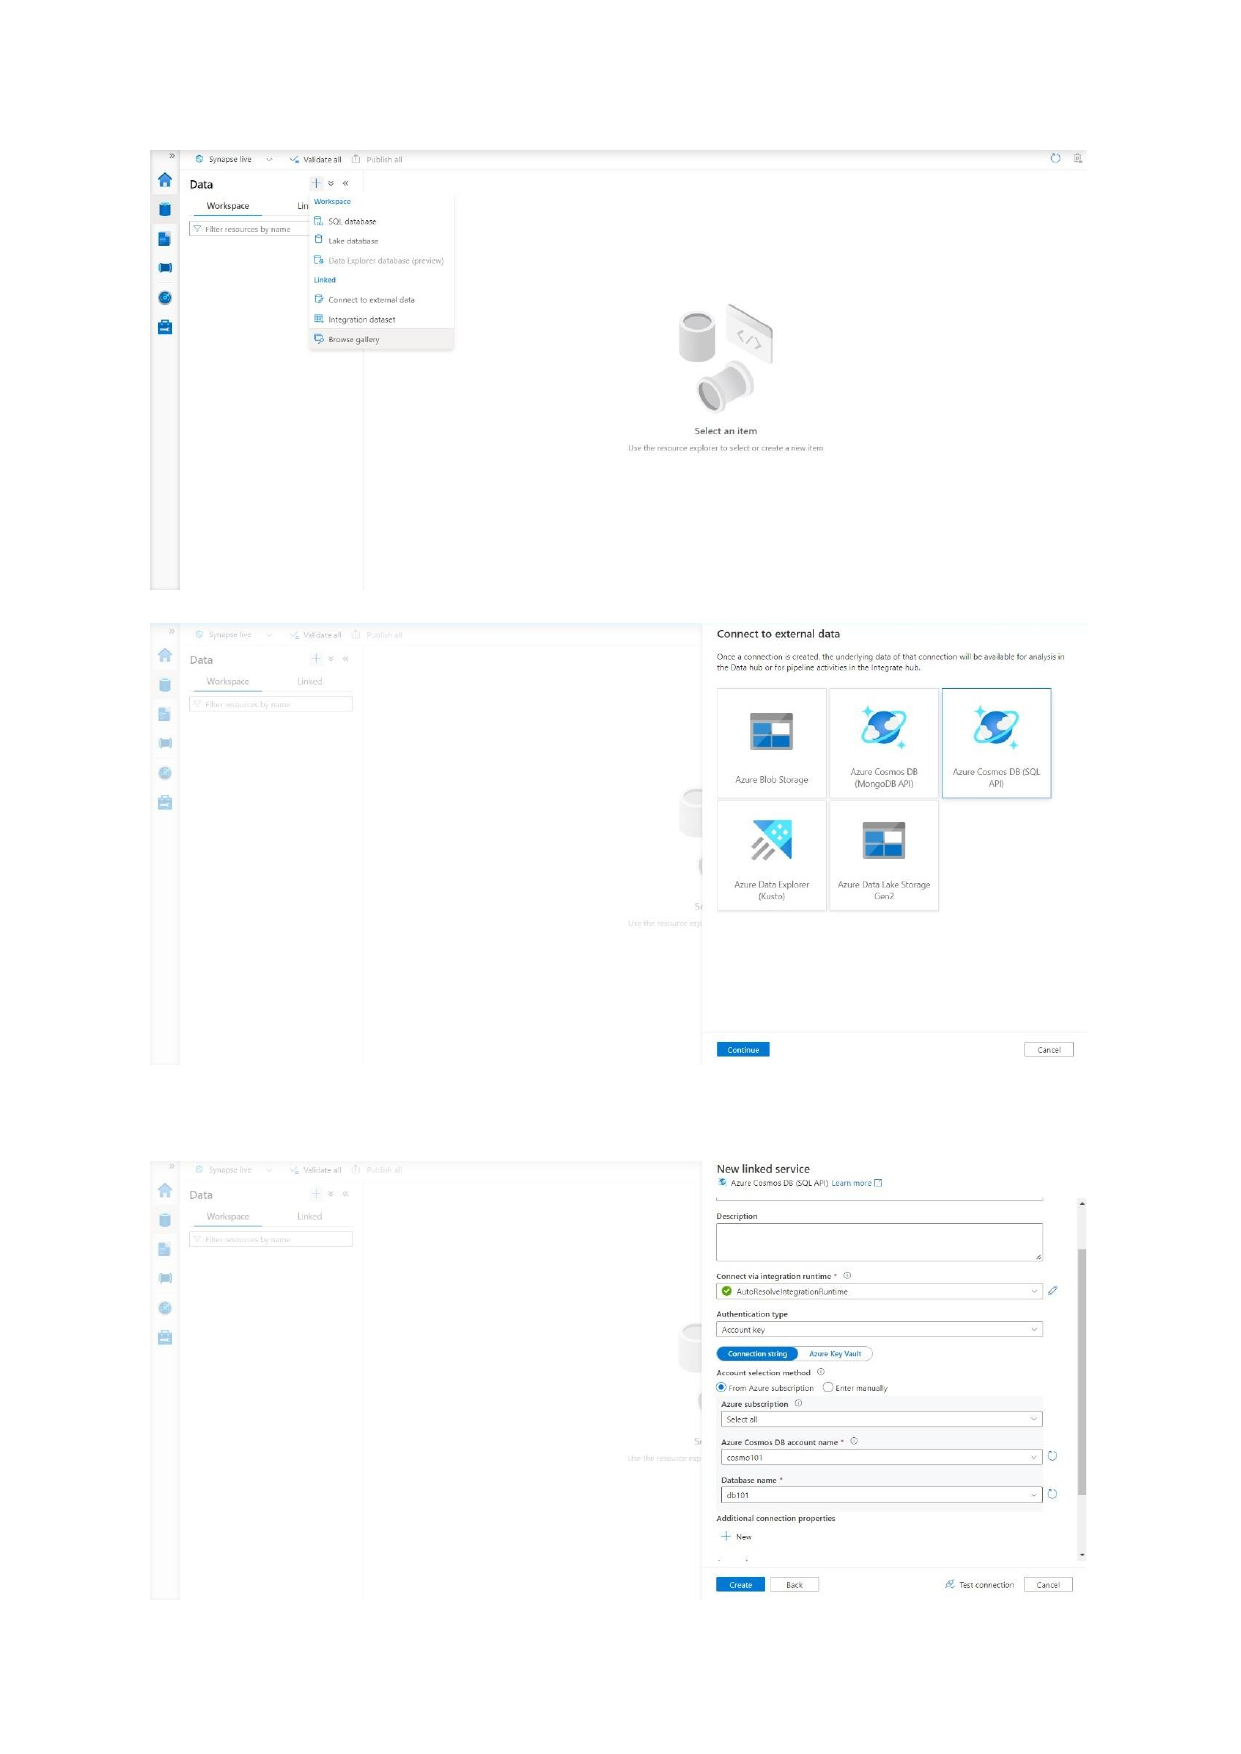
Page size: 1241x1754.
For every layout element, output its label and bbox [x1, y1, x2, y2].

picture [150, 623, 1088, 1065]
picture [150, 1161, 1087, 1600]
picture [150, 150, 1088, 590]
